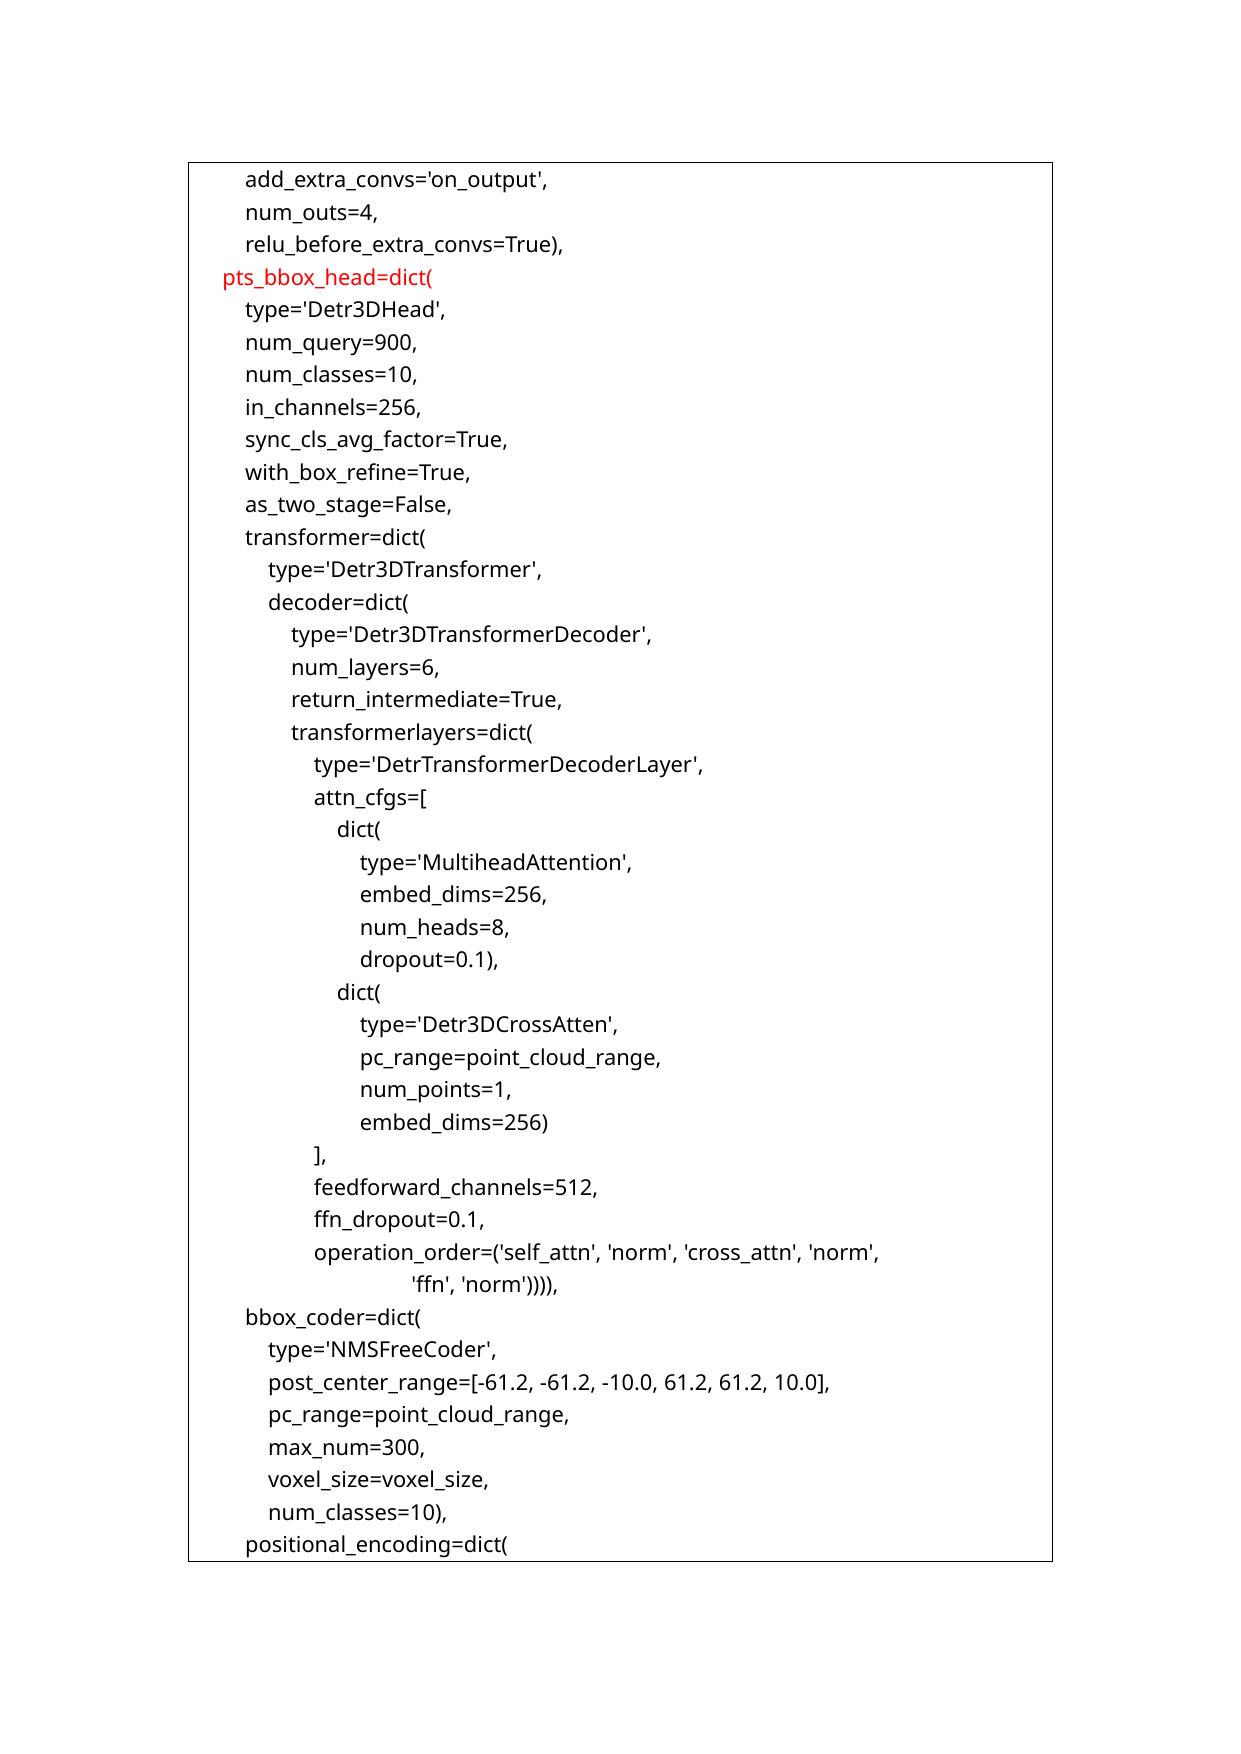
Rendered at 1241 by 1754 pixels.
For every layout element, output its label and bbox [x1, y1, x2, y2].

table_header [189, 163, 1052, 1561]
